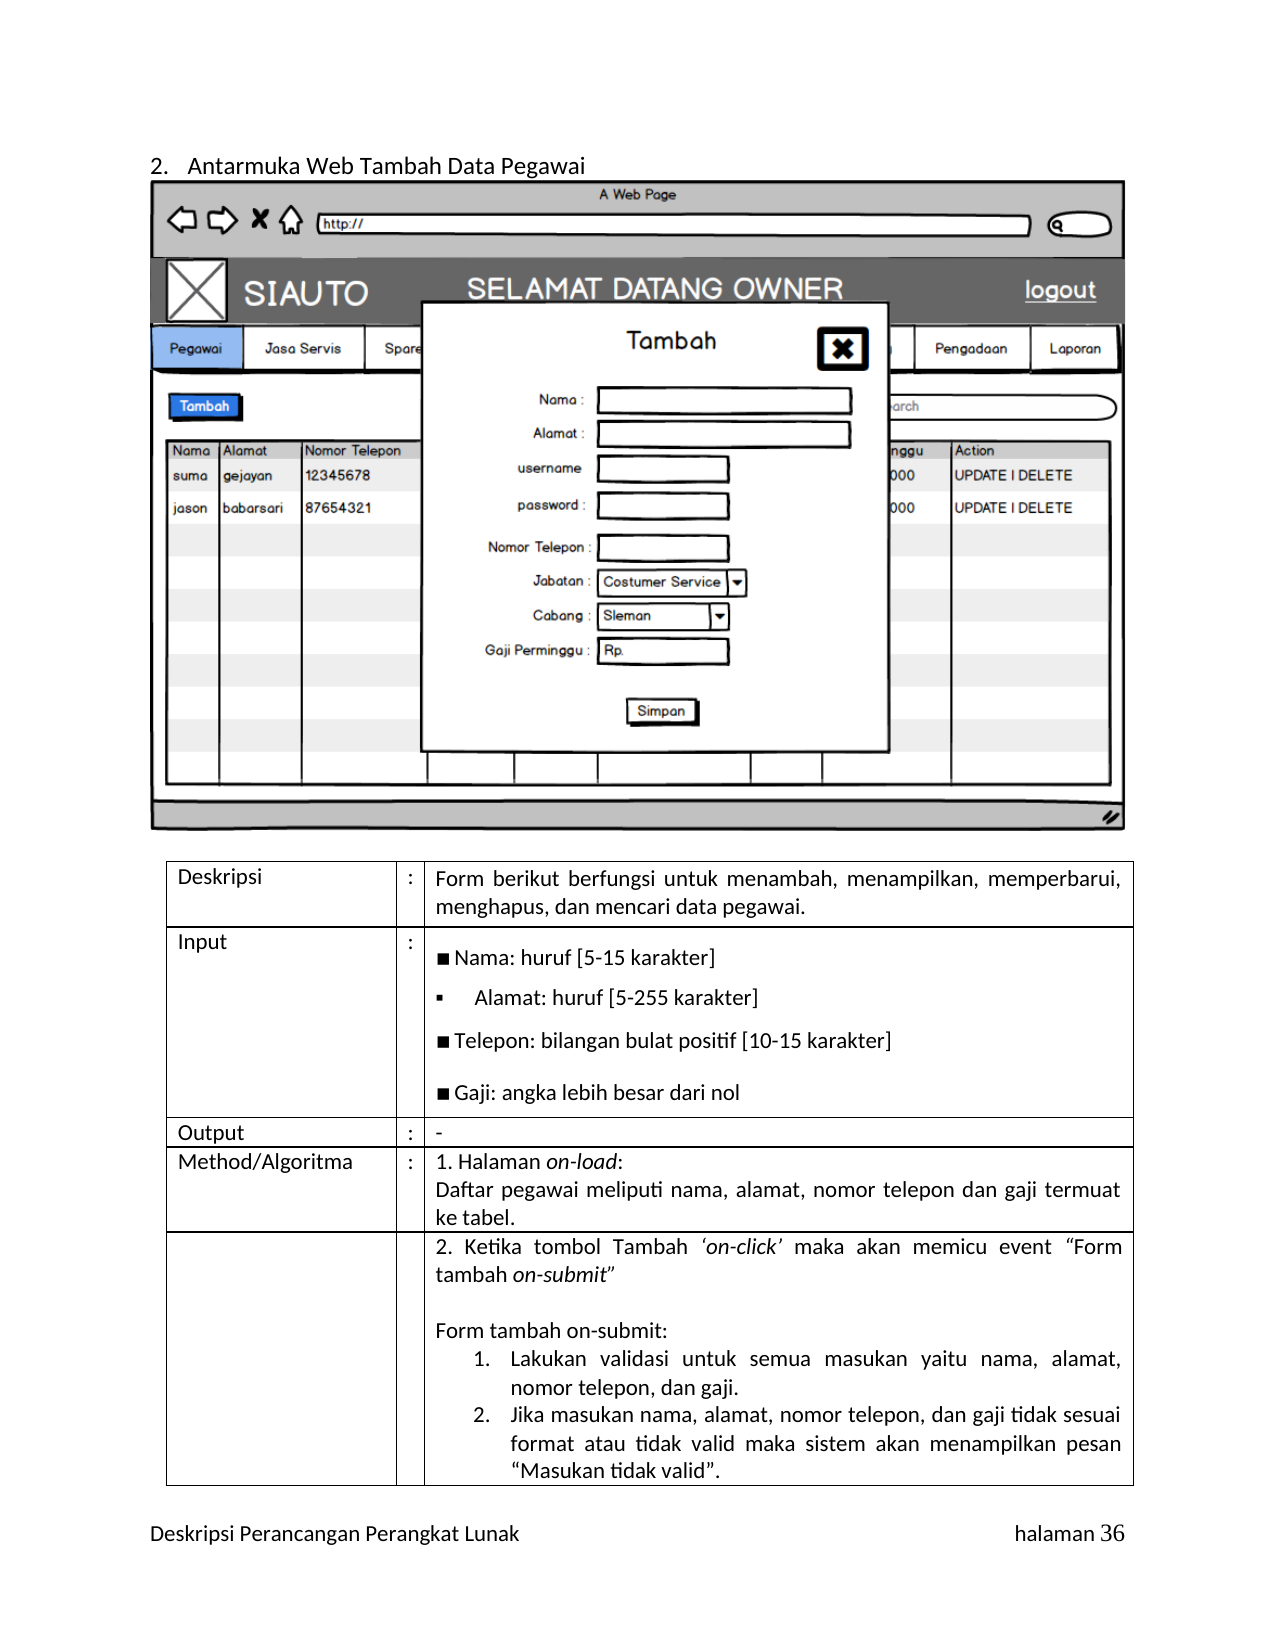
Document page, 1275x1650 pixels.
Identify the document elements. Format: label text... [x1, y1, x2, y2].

table_cell Input [167, 928, 396, 1117]
table_cell - [425, 1118, 1133, 1146]
picture [150, 180, 1125, 831]
table_cell Nama: huruf [5-15 karakter] ▪ Alamat: huruf [5-255 karakter] Telepon: bilangan bulat positif [10-15 karakter] Gaji: angka lebih besar dari nol [425, 928, 1133, 1117]
list Antarmuka Web Tambah Data Pegawai [150, 150, 1125, 180]
table_cell [167, 1233, 396, 1485]
table_cell : [397, 1118, 424, 1146]
table_cell Method/Algoritma [167, 1148, 396, 1231]
table_header Form berikut berfungsi untuk menambah, menampilkan, memperbarui, menghapus, dan mencari data pegawai. [425, 862, 1133, 926]
table_cell : [397, 1148, 424, 1231]
table_cell : [397, 928, 424, 1117]
table_cell [397, 1233, 424, 1485]
table_header : [397, 862, 424, 926]
table_cell 1. Halaman on-load: Daftar pegawai meliputi nama, alamat, nomor telepon dan gaji termuat ke tabel. [425, 1148, 1133, 1231]
table_cell Output [167, 1118, 396, 1146]
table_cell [425, 1233, 1133, 1485]
table_header Deskripsi [167, 862, 396, 926]
